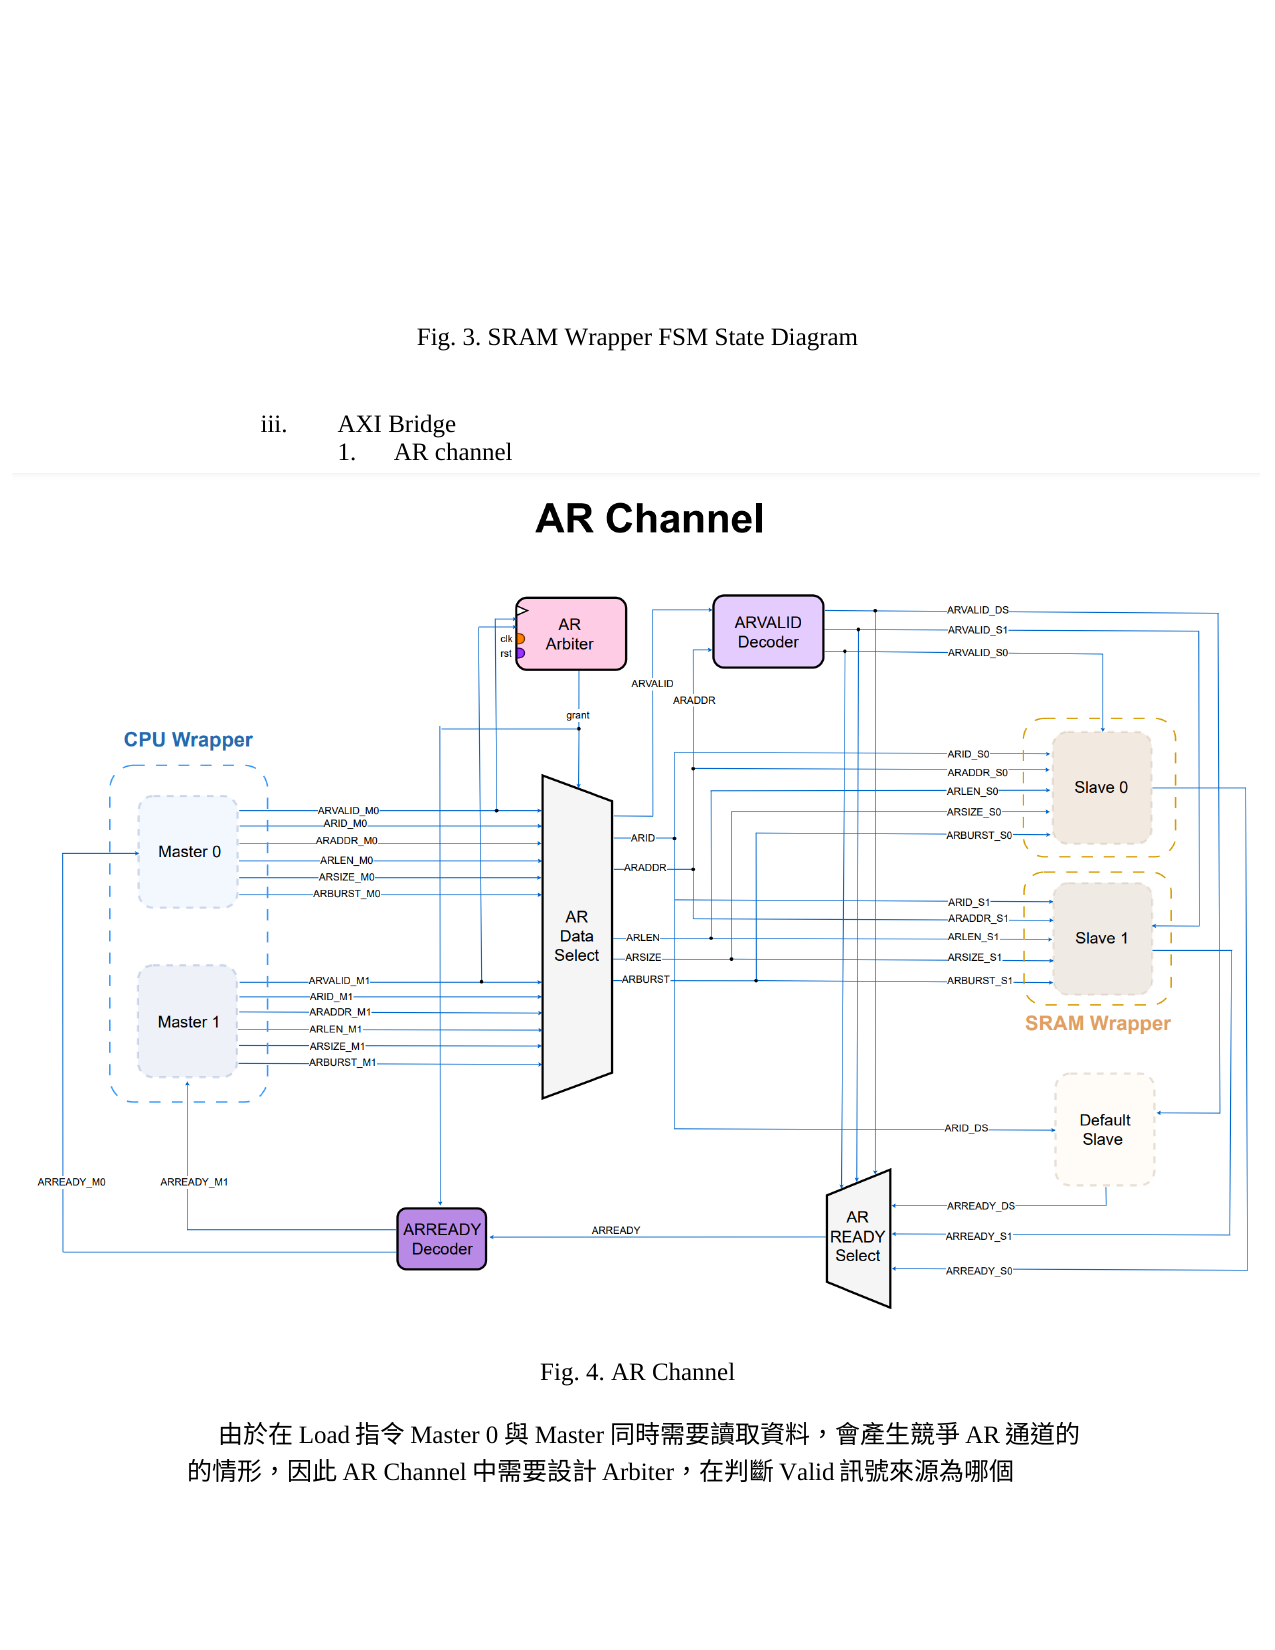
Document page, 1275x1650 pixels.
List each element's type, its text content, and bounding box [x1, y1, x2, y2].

list AXI Bridge [287, 409, 1087, 437]
text Fig. 3. SRAM Wrapper FSM State Diagram [187, 322, 1087, 351]
text Fig. 4. AR Channel [187, 1357, 1087, 1386]
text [187, 1415, 1087, 1487]
list AR channel [337, 437, 1087, 466]
picture [12, 473, 1260, 1312]
